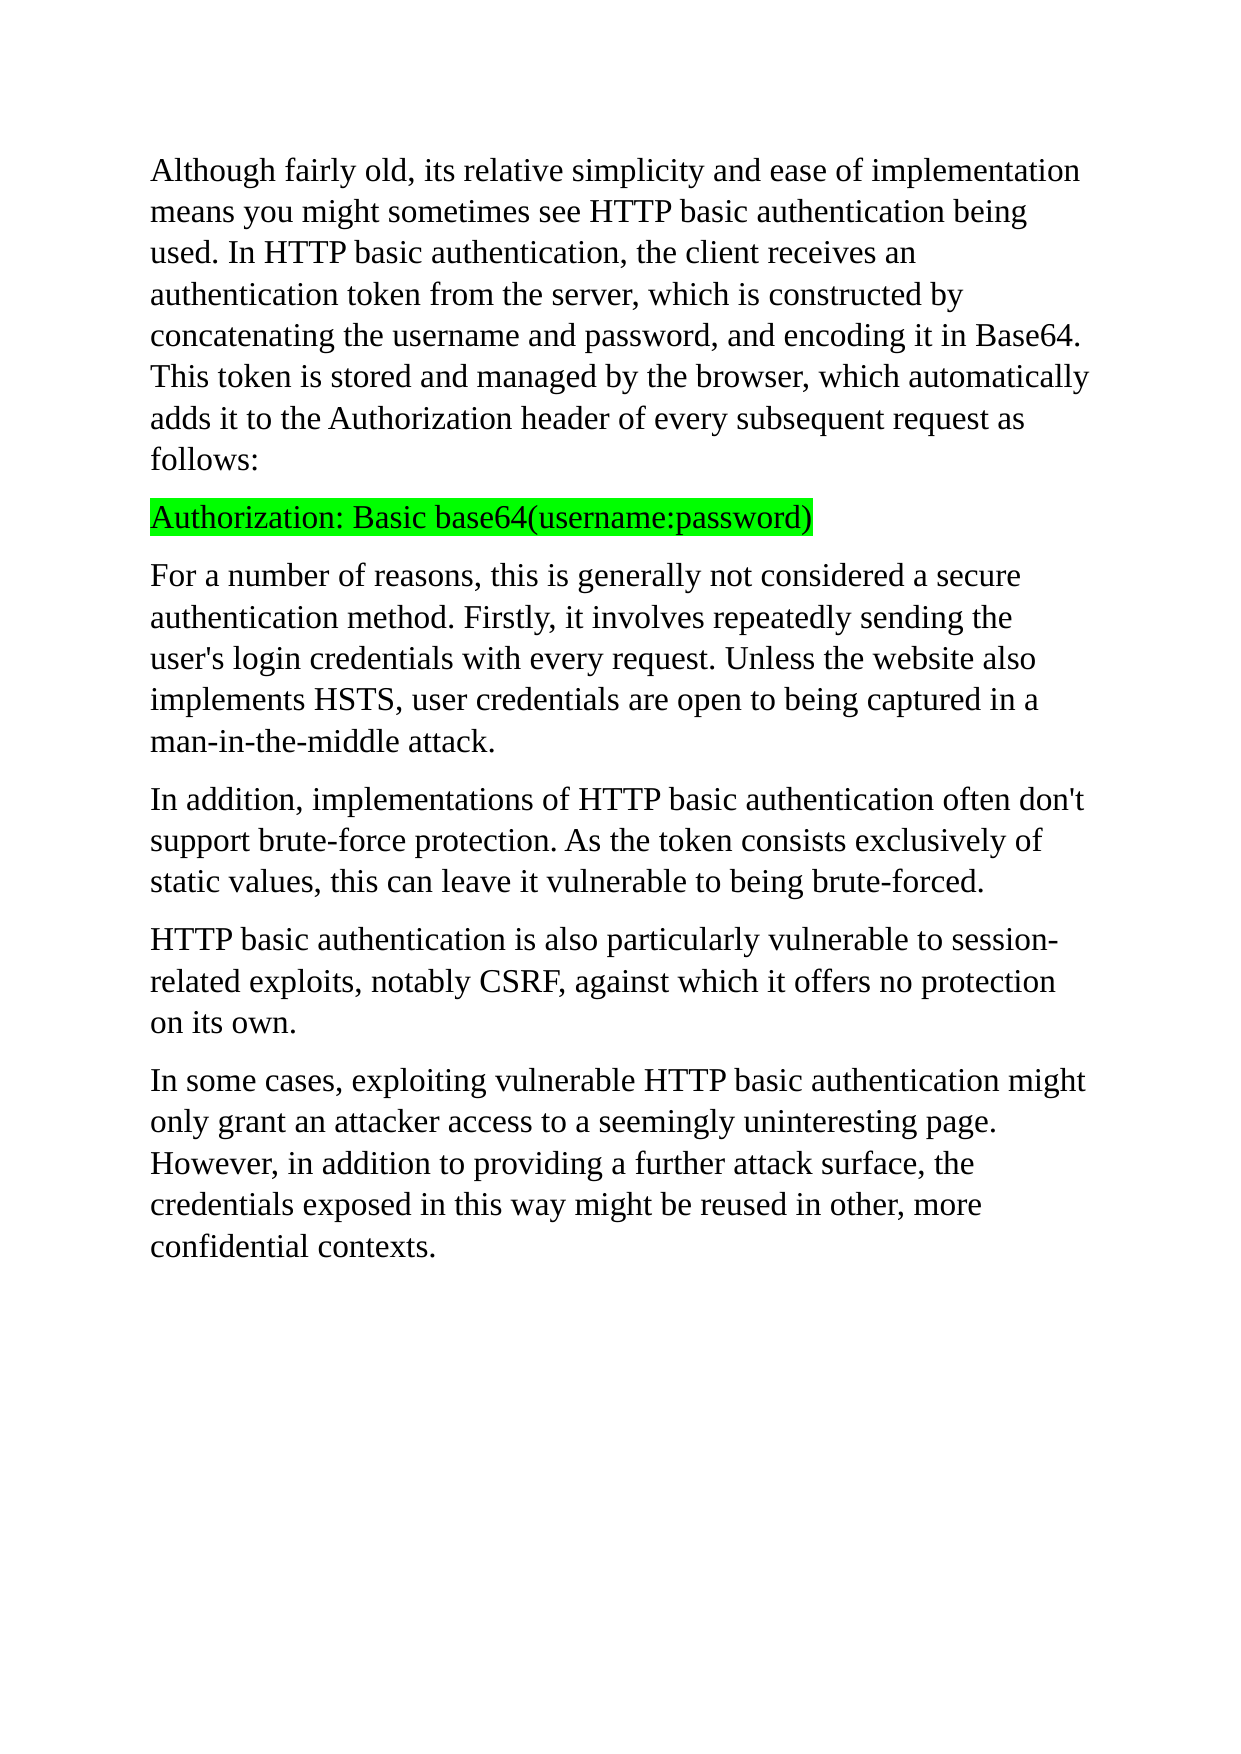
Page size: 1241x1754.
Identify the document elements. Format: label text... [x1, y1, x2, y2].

text In addition, implementations of HTTP basic authentication often don't support brute-force protection. As the token consists exclusively of static values, this can leave it vulnerable to being brute-forced. [150, 779, 1090, 900]
text For a number of reasons, this is generally not considered a secure authentication method. Firstly, it involves repeatedly sending the user's login credentials with every request. Unless the website also implements HSTS, user credentials are open to being captured in a man-in-the-middle attack. [150, 556, 1090, 759]
text Authorization: Basic base64(username:password) [150, 497, 1090, 536]
text In some cases, exploiting vulnerable HTTP basic authentication might only grant an attacker access to a seemingly uninteresting page. However, in addition to providing a further attack surface, the credentials exposed in this way might be reused in other, more confidential contexts. [150, 1060, 1090, 1264]
text Although fairly old, its relative simplicity and ease of implementation means you might sometimes see HTTP basic authentication being used. In HTTP basic authentication, the client receives an authentication token from the server, which is constructed by concatenating the username and password, and encoding it in Base64. This token is stored and managed by the browser, which automatically adds it to the Authorization header of every subsequent request as follows: [150, 150, 1090, 478]
text HTTP basic authentication is also particularly vulnerable to session-related exploits, notably CSRF, against which it offers no protection on its own. [150, 920, 1090, 1041]
